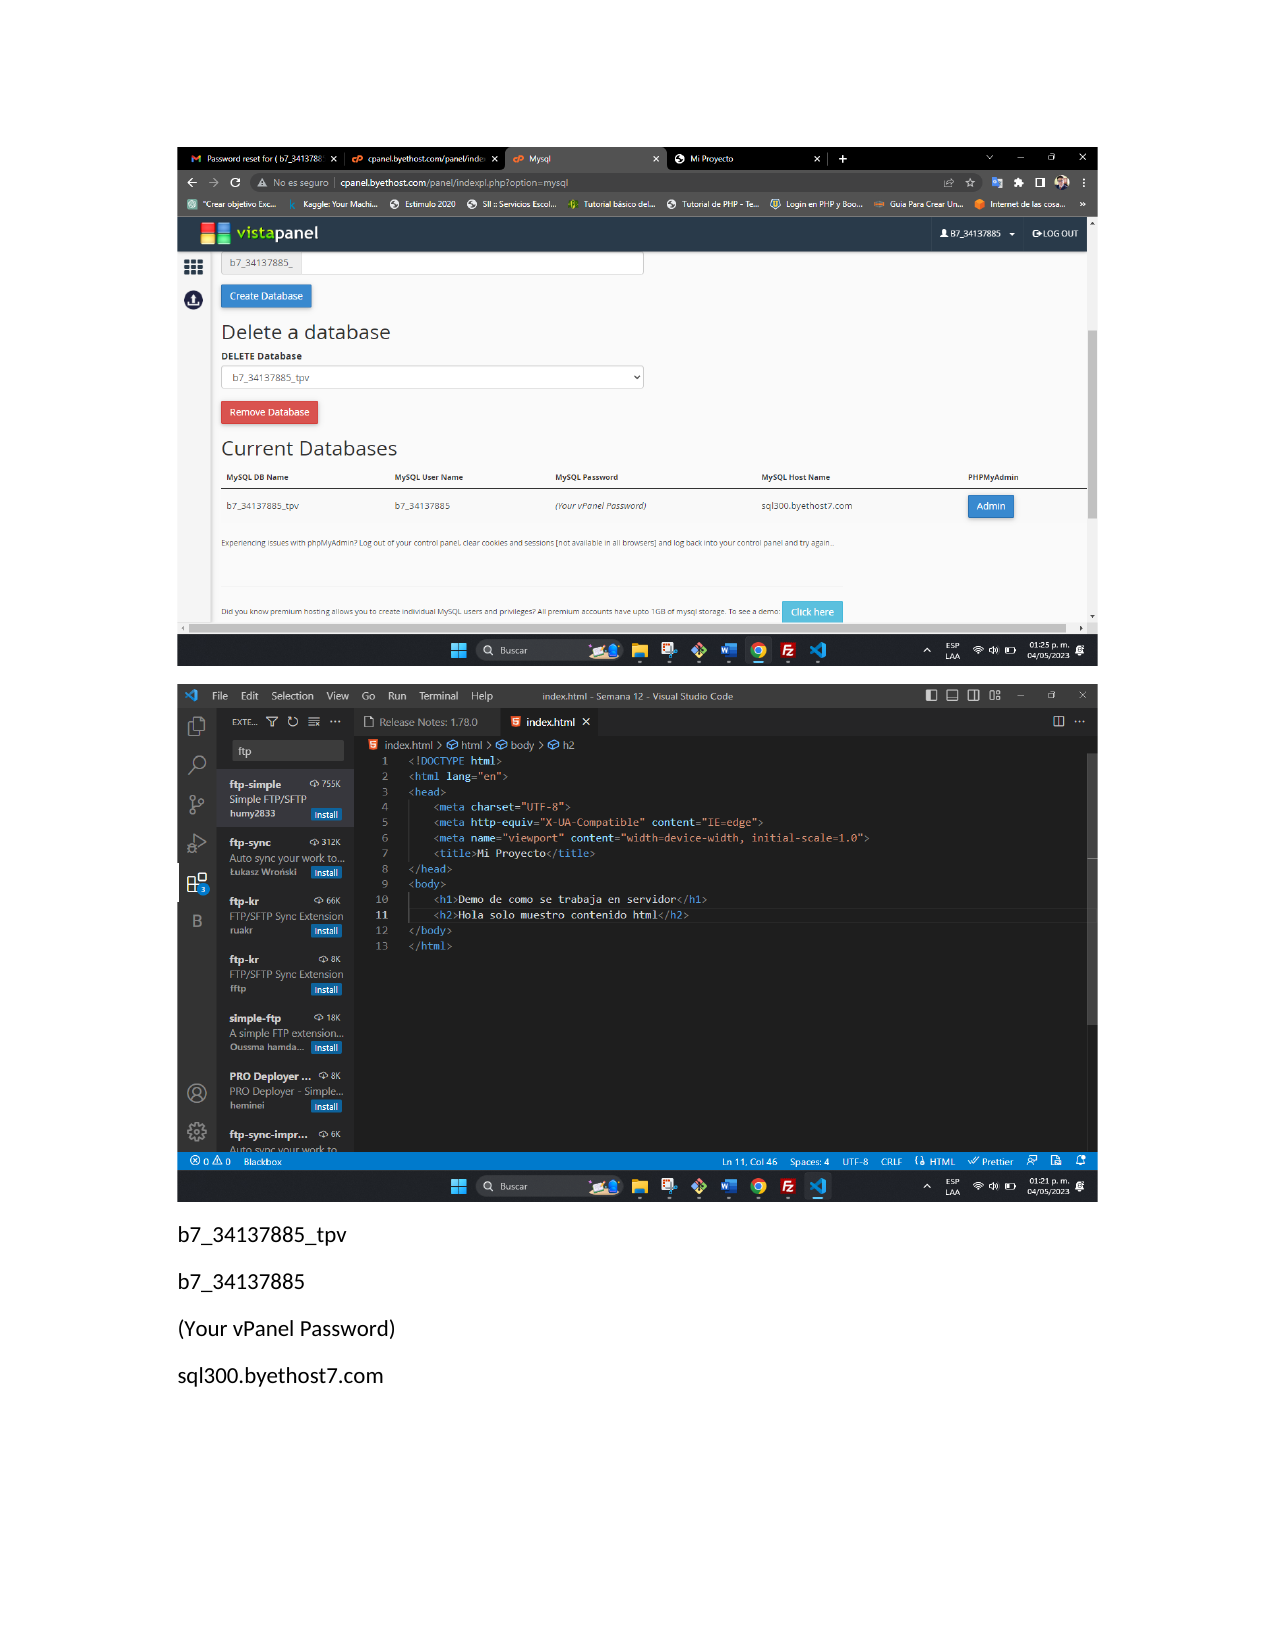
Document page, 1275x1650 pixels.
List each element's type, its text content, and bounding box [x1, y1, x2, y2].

picture [177, 147, 1098, 666]
text (Your vPanel Password) [177, 1314, 1098, 1342]
text b7_34137885_tpv [177, 1221, 1098, 1248]
picture [177, 684, 1098, 1202]
text b7_34137885 [177, 1267, 1098, 1295]
text sql300.byethost7.com [177, 1361, 1098, 1389]
